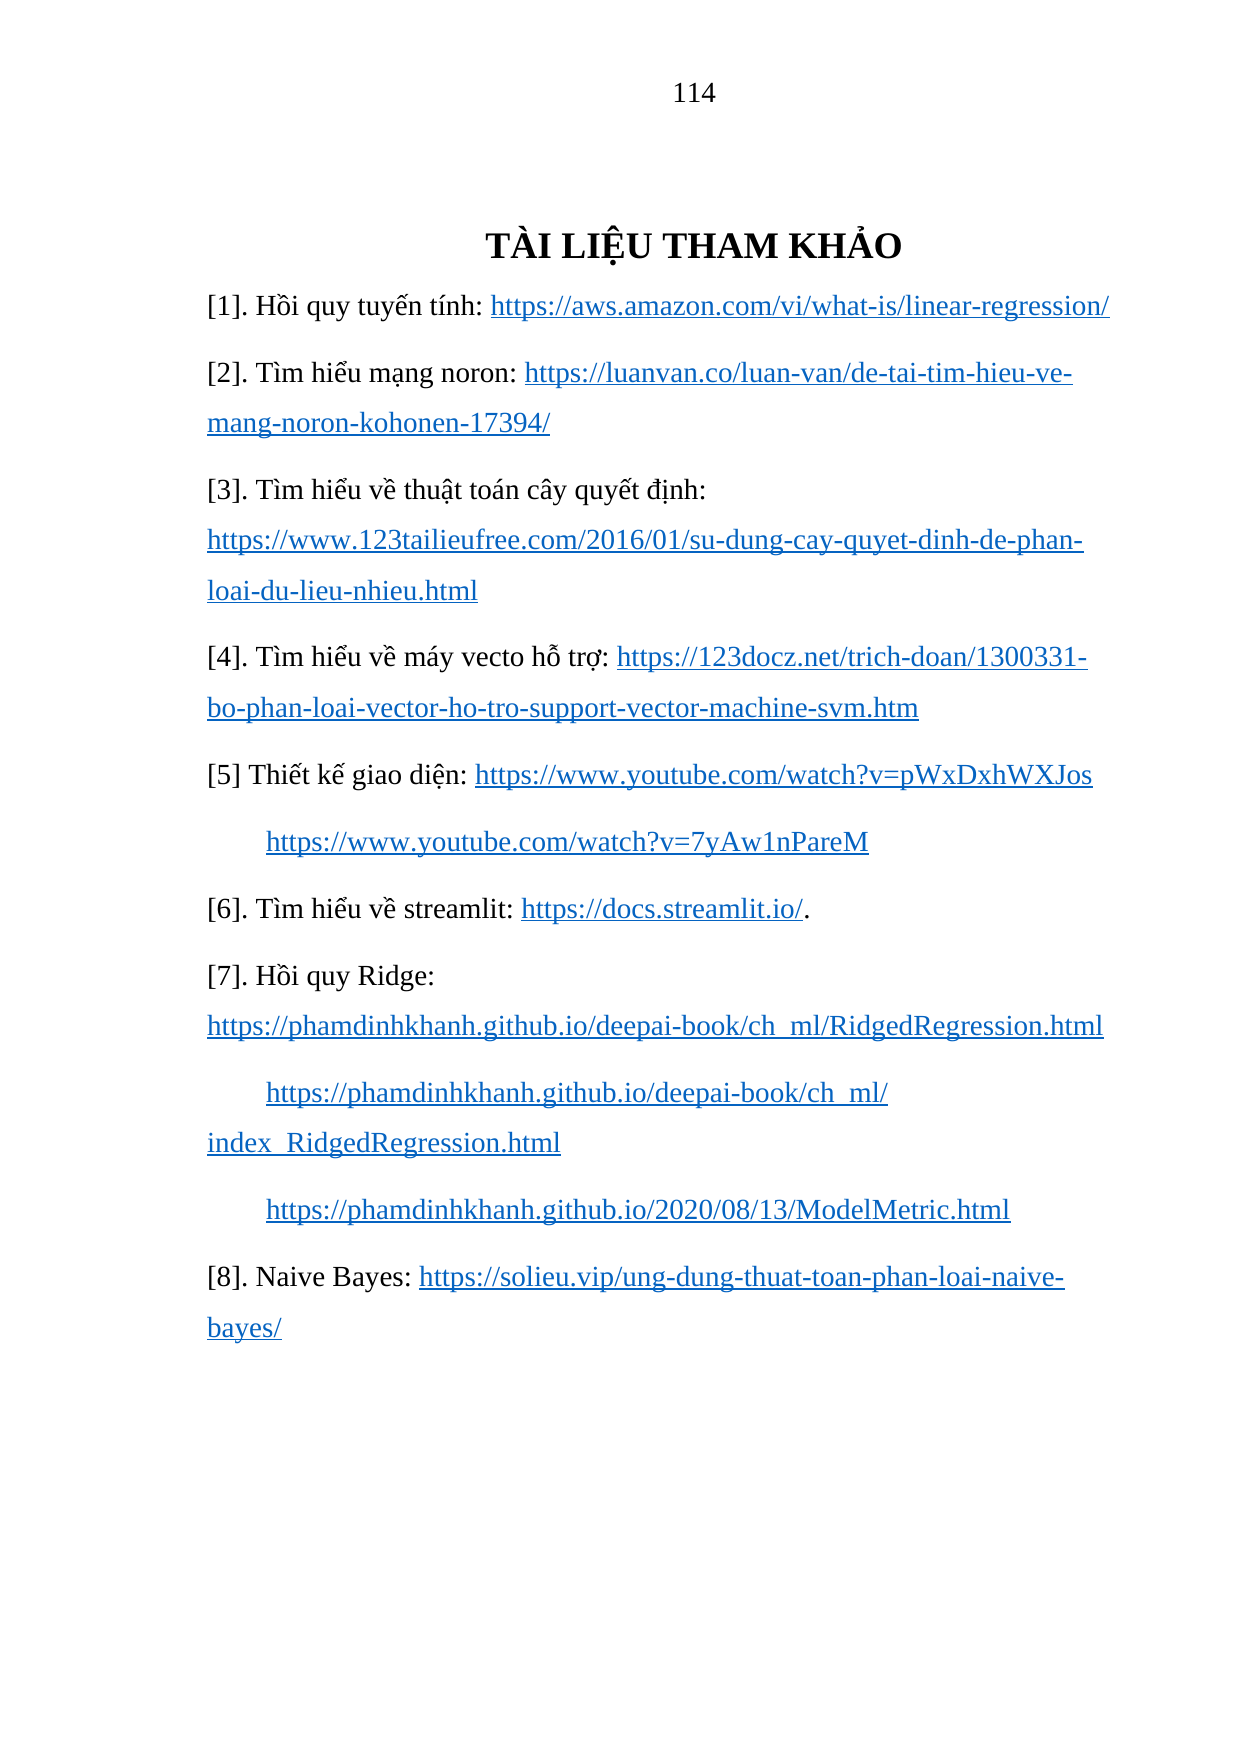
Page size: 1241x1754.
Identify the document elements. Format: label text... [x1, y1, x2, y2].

text [7]. Hồi quy Ridge: https://phamdinhkhanh.github.io/deepai-book/ch_ml/RidgedRegression.html [207, 958, 1122, 1042]
text [4]. Tìm hiểu về máy vecto hỗ trợ: https://123docz.net/trich-doan/1300331-bo-phan-loai-vector-ho-tro-support-vector-machine-svm.htm [207, 639, 1122, 723]
text https://phamdinhkhanh.github.io/2020/08/13/ModelMetric.html [207, 1192, 1122, 1226]
text [2]. Tìm hiểu mạng noron: https://luanvan.co/luan-van/de-tai-tim-hieu-ve-mang-noron-kohonen-17394/ [207, 355, 1122, 438]
subtitle TÀI LIỆU THAM KHẢO [266, 223, 1122, 266]
text [3]. Tìm hiểu về thuật toán cây quyết định: https://www.123tailieufree.com/2016/01/su-dung-cay-quyet-dinh-de-phan-loai-du-lieu-nhieu.html [207, 472, 1122, 606]
text https://phamdinhkhanh.github.io/deepai-book/ch_ml/index_RidgedRegression.html [207, 1075, 1122, 1159]
text [1]. Hồi quy tuyến tính: https://aws.amazon.com/vi/what-is/linear-regression/ [207, 288, 1122, 321]
text [8]. Naive Bayes: https://solieu.vip/ung-dung-thuat-toan-phan-loai-naive-bayes/ [207, 1259, 1122, 1343]
text [5] Thiết kế giao diện: https://www.youtube.com/watch?v=pWxDxhWXJos [207, 757, 1122, 790]
text [6]. Tìm hiểu về streamlit: https://docs.streamlit.io/. [207, 891, 1122, 924]
text https://www.youtube.com/watch?v=7yAw1nPareM [207, 824, 1122, 857]
